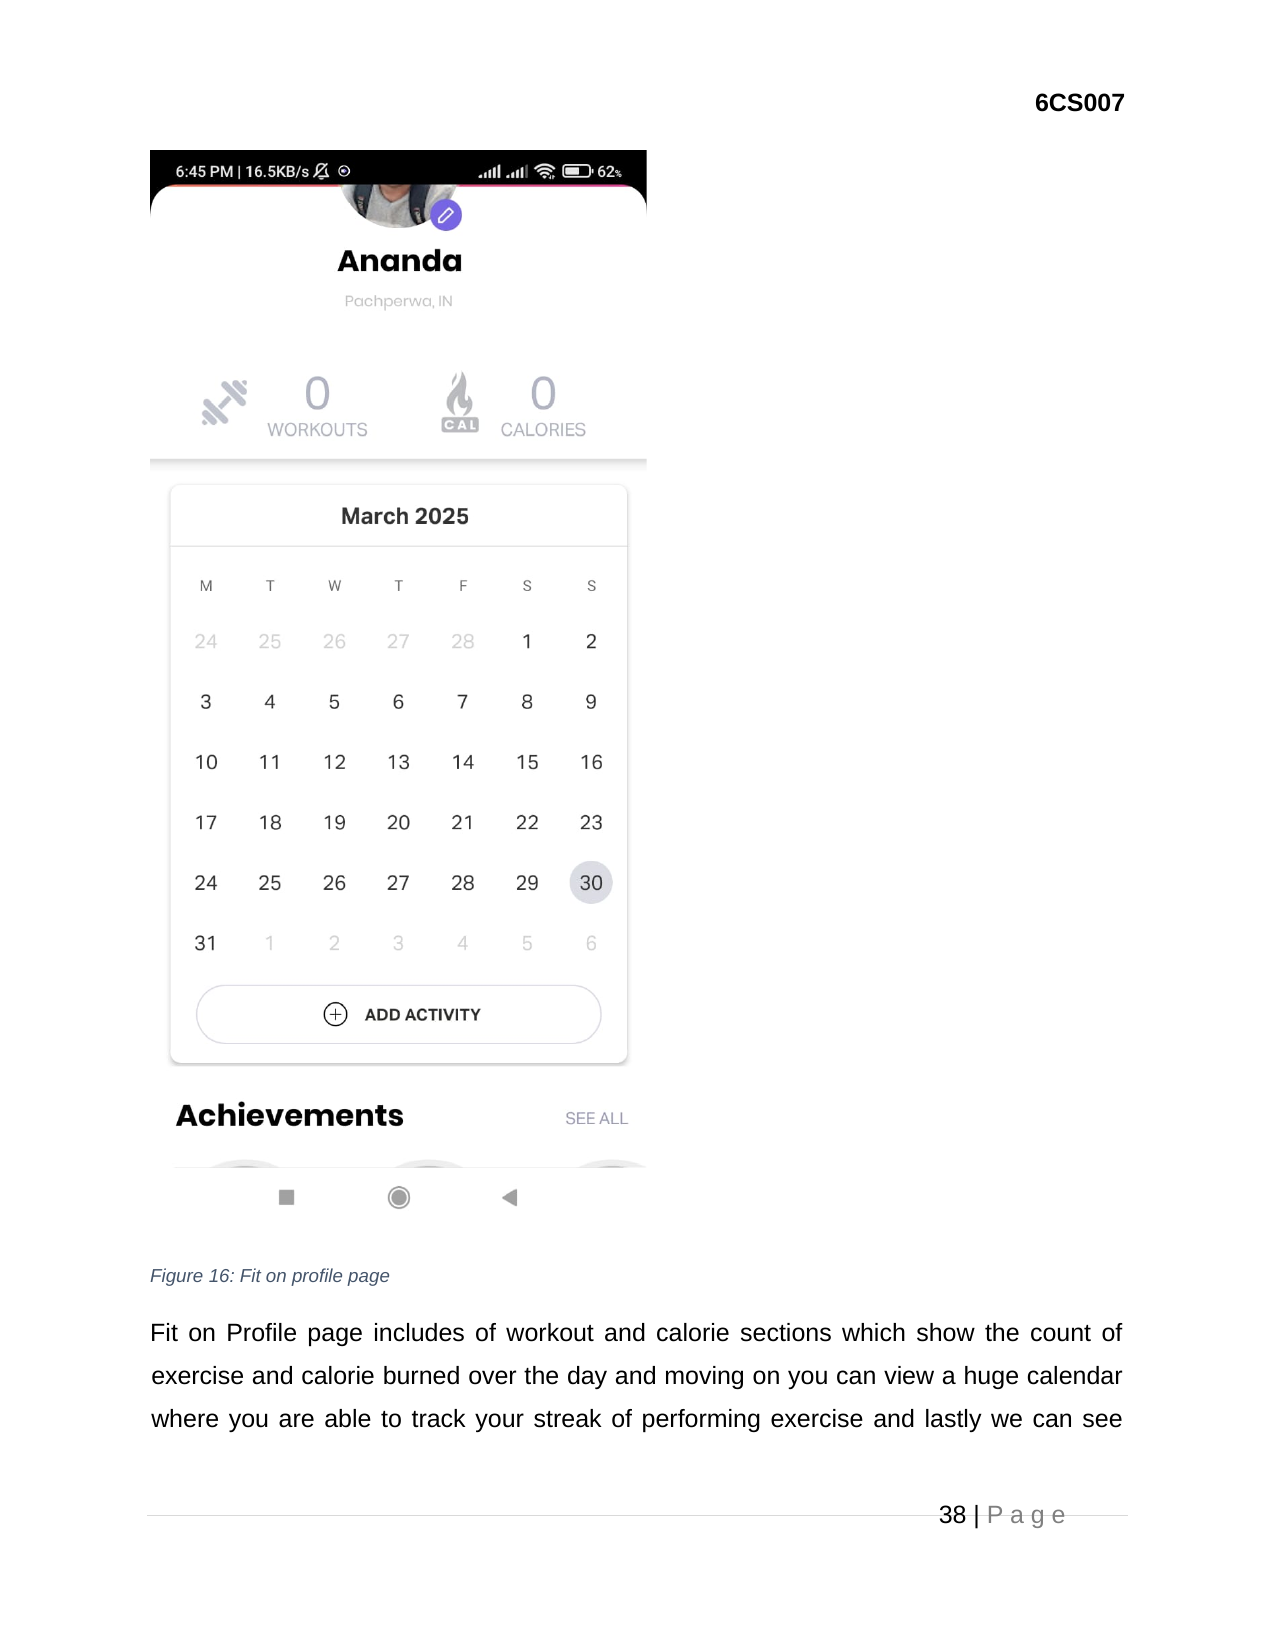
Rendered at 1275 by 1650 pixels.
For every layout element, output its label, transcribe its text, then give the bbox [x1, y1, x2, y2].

picture [150, 150, 647, 1227]
text Figure 16: Fit on profile page [150, 1265, 1125, 1286]
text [150, 1318, 1125, 1433]
